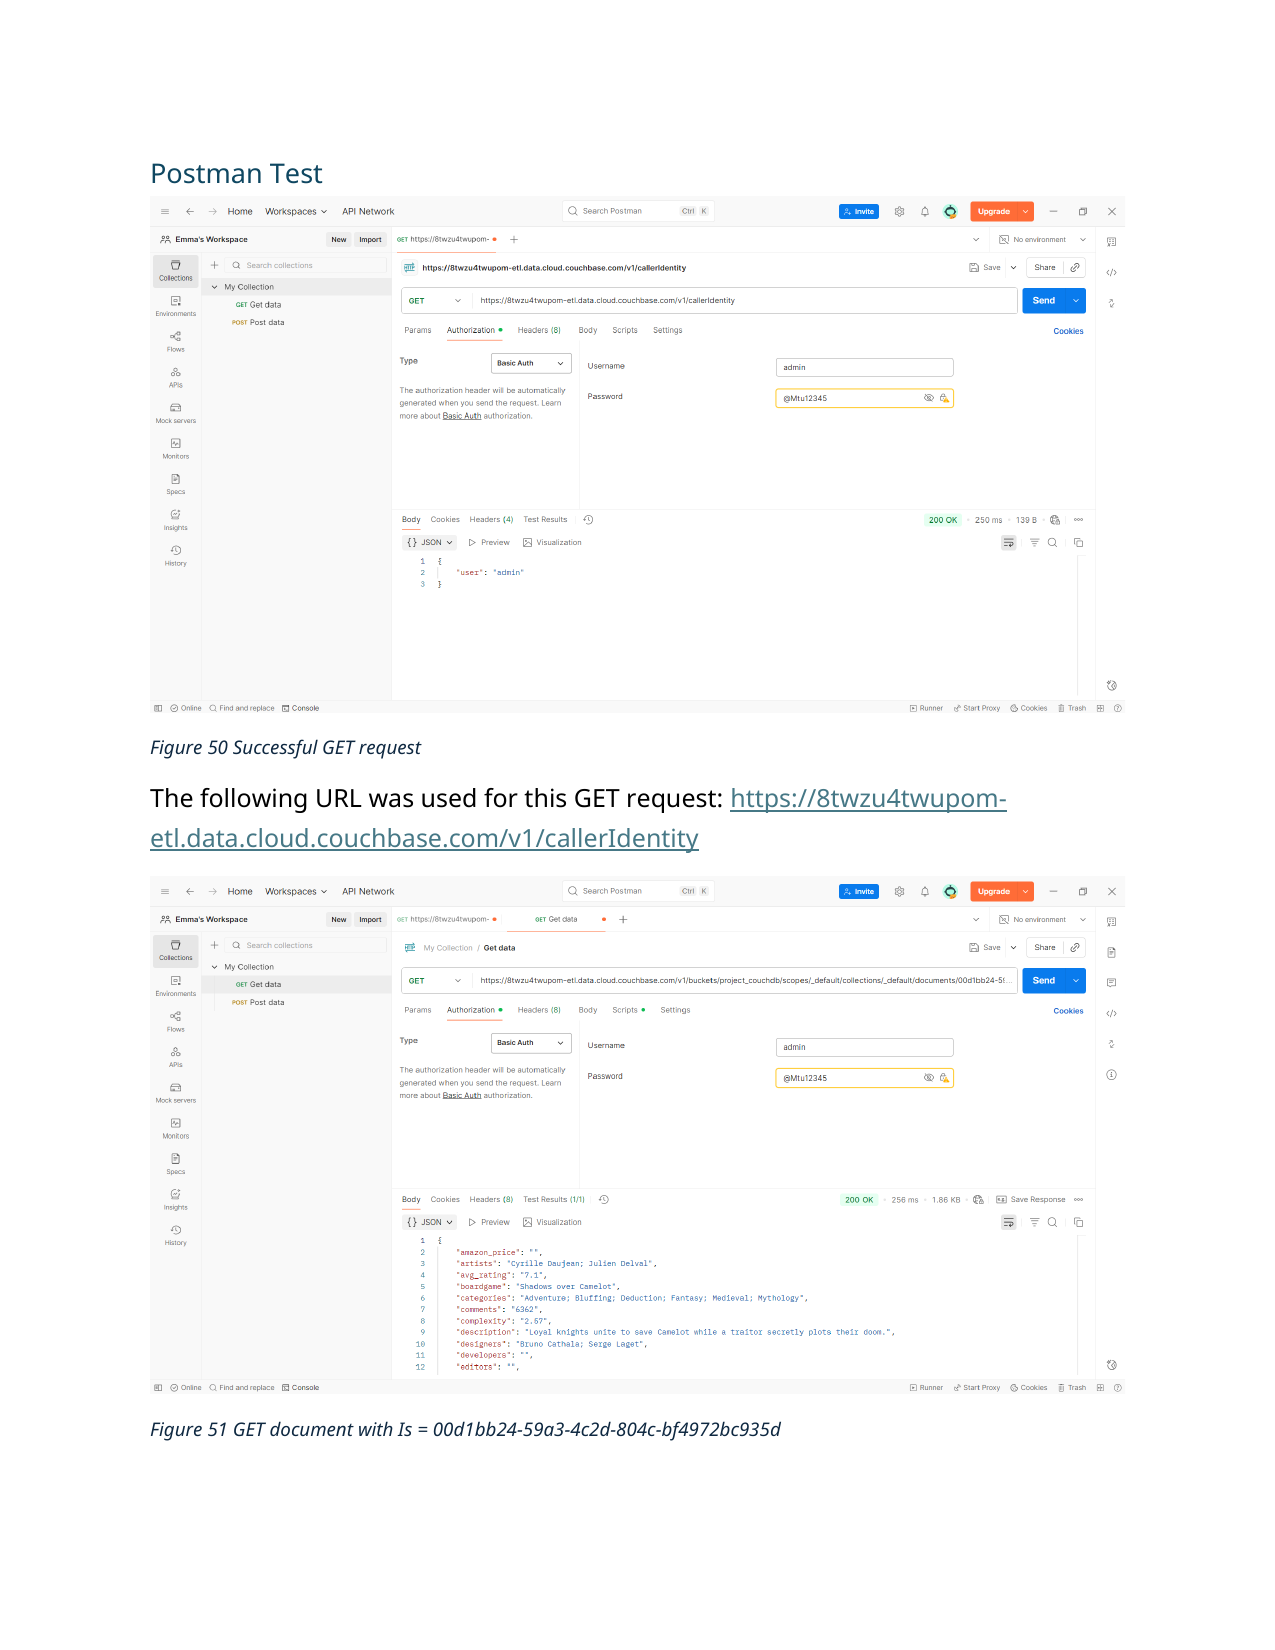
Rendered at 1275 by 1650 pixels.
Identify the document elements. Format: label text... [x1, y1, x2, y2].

subtitle Postman Test [150, 154, 1125, 191]
picture [150, 196, 1125, 713]
text The following URL was used for this GET request: https://8twzu4twupom-etl.data.cloud.couchbase.com/v1/callerIdentity [150, 781, 1125, 854]
picture [150, 876, 1125, 1394]
